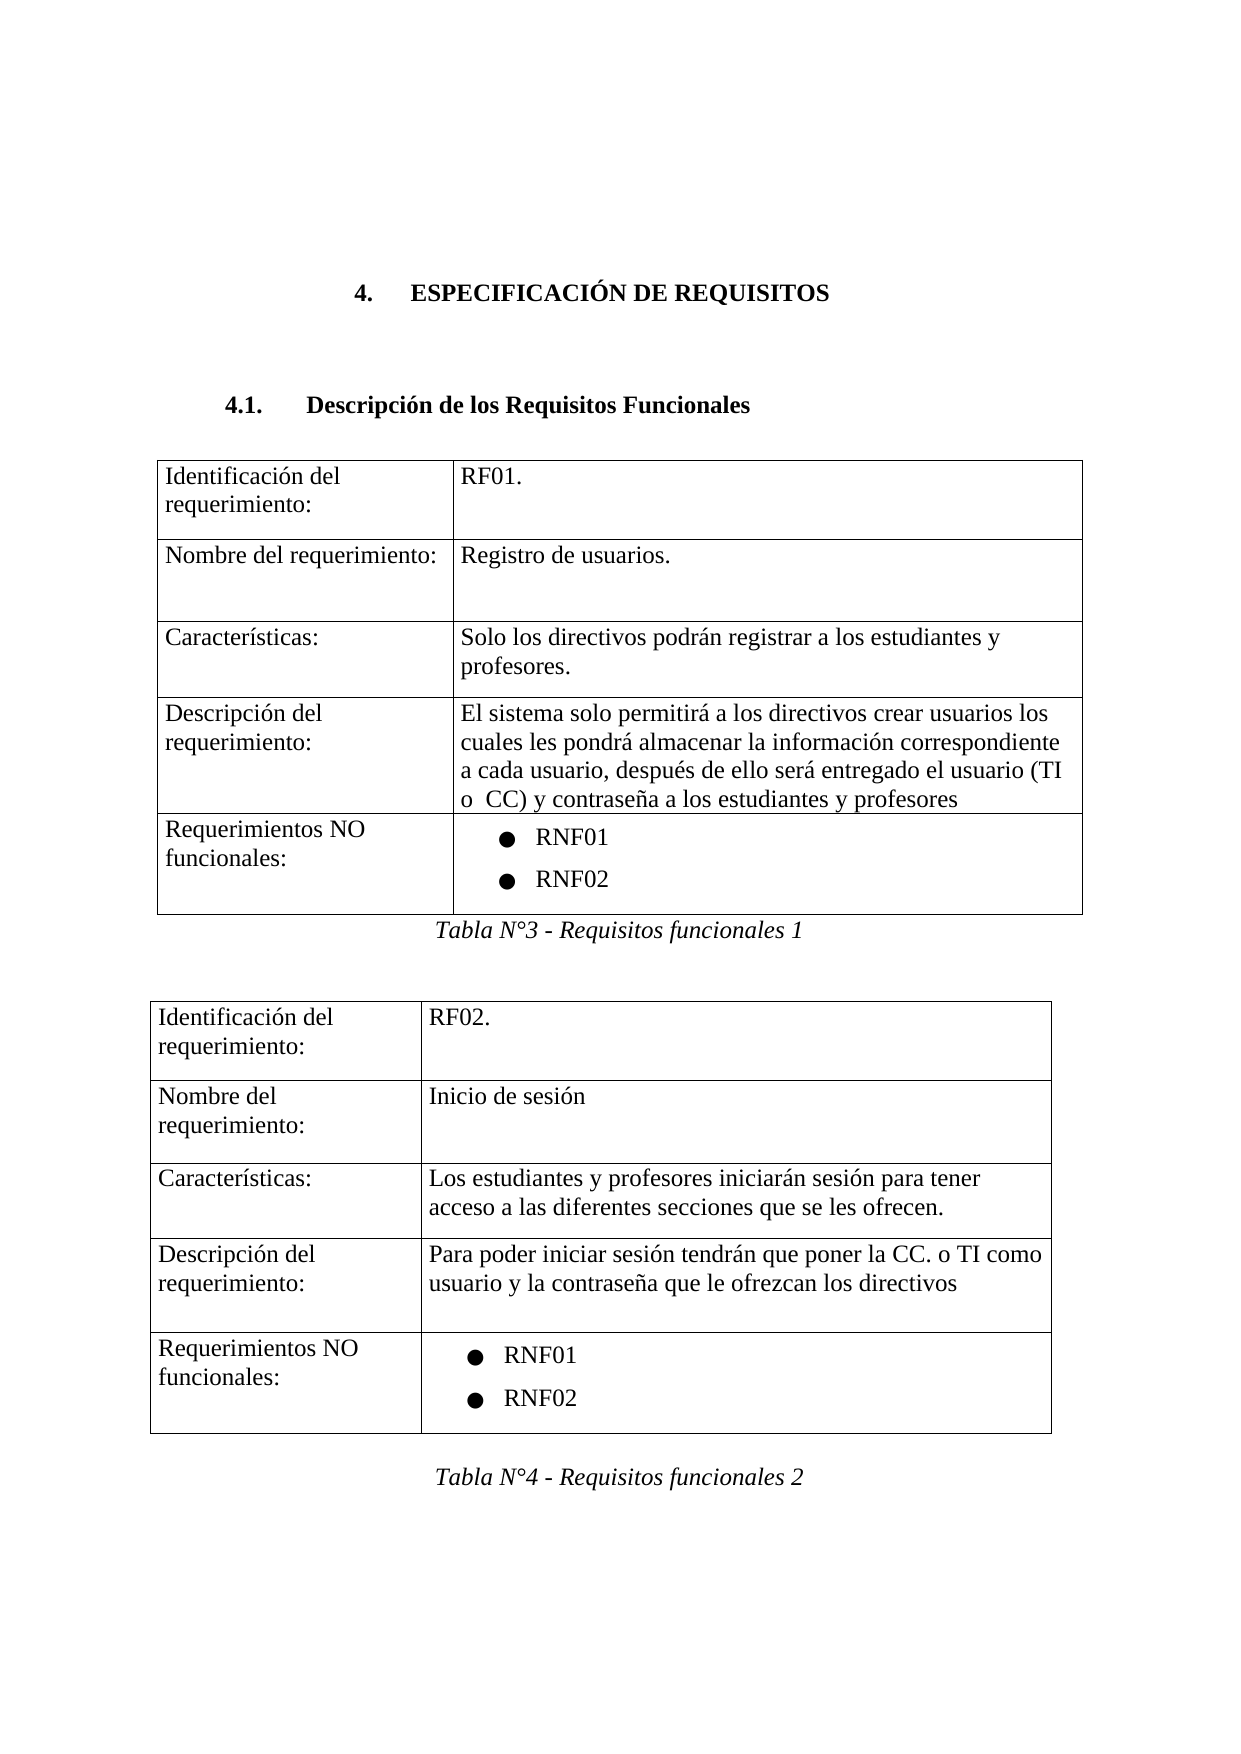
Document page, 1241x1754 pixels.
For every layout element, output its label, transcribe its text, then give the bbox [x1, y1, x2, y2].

table_cell Registro de usuarios. [454, 540, 1082, 621]
table_cell Los estudiantes y profesores iniciarán sesión para tener acceso a las diferentes secciones que se les ofrecen. [422, 1164, 1051, 1238]
table_cell Solo los directivos podrán registrar a los estudiantes y profesores. [454, 622, 1082, 697]
text Tabla N°4 - Requisitos funcionales 2 [150, 1462, 1090, 1491]
table_header RF02. [422, 1002, 1051, 1080]
table_cell Requerimientos NO funcionales: [151, 1333, 421, 1432]
table_cell RNF01 RNF02 [422, 1333, 1051, 1432]
table_cell Características: [158, 622, 453, 697]
table_cell Nombre del requerimiento: [158, 540, 453, 621]
table_cell Descripción del requerimiento: [151, 1239, 421, 1332]
table_cell El sistema solo permitirá a los directivos crear usuarios los cuales les pondrá almacenar la información correspondiente a cada usuario, después de ello será entregado el usuario (TI o CC) y contraseña a los estudiantes y profesores [454, 698, 1082, 813]
table_cell Características: [151, 1164, 421, 1238]
table_cell Descripción del requerimiento: [158, 698, 453, 813]
table_cell Nombre del requerimiento: [151, 1081, 421, 1162]
text Tabla N°3 - Requisitos funcionales 1 [150, 915, 1090, 943]
table_header Identificación del requerimiento: [151, 1002, 421, 1080]
table_cell Para poder iniciar sesión tendrán que poner la CC. o TI como usuario y la contraseña que le ofrezcan los directivos [422, 1239, 1051, 1332]
text Descripción de los Requisitos Funcionales [262, 390, 1090, 418]
text ESPECIFICACIÓN DE REQUISITOS [112, 278, 1090, 307]
table_header RF01. [454, 461, 1082, 539]
table_cell RNF01 RNF02 [454, 814, 1082, 914]
table_header Identificación del requerimiento: [158, 461, 453, 539]
table_cell Requerimientos NO funcionales: [158, 814, 453, 914]
table_cell Inicio de sesión [422, 1081, 1051, 1162]
